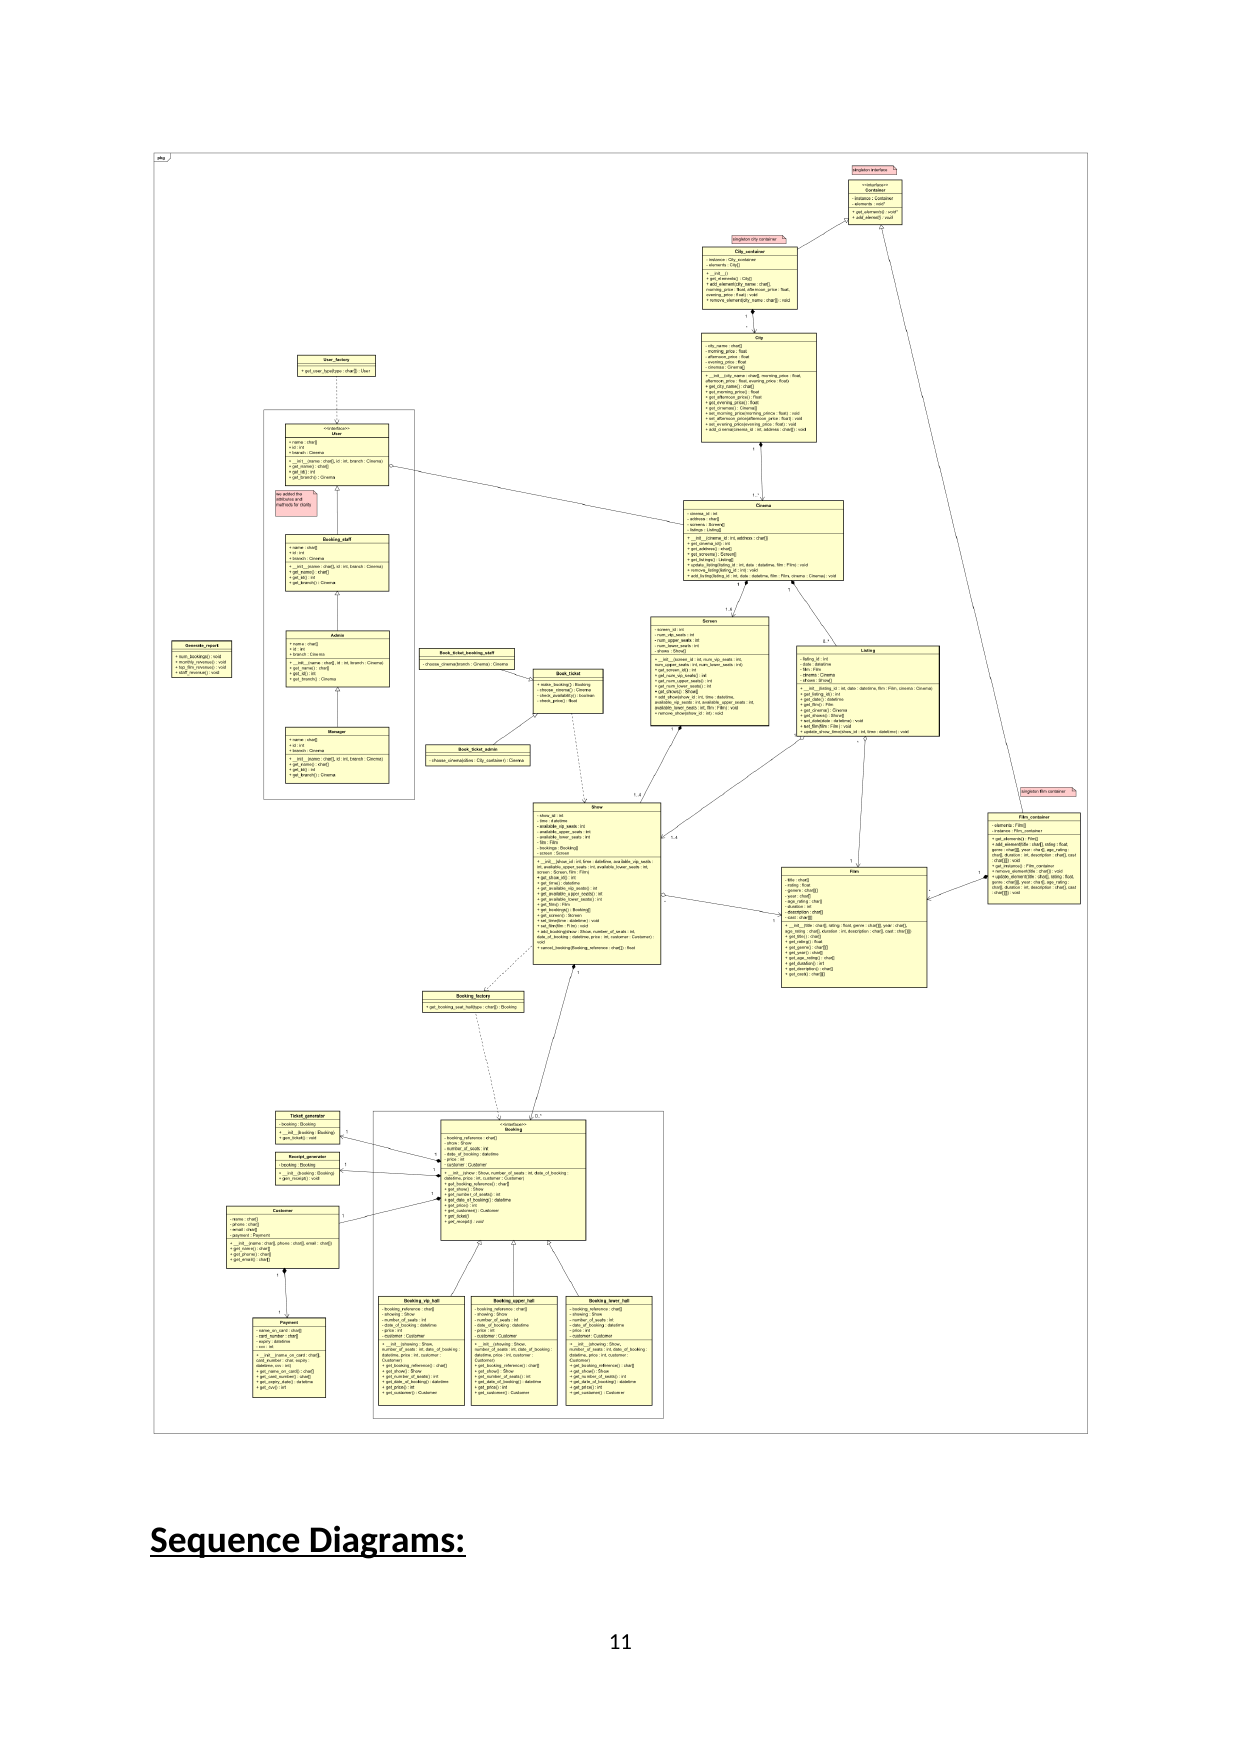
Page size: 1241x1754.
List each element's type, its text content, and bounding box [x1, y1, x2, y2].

text Sequence Diagrams: [150, 1516, 1090, 1562]
picture [150, 150, 1091, 1437]
